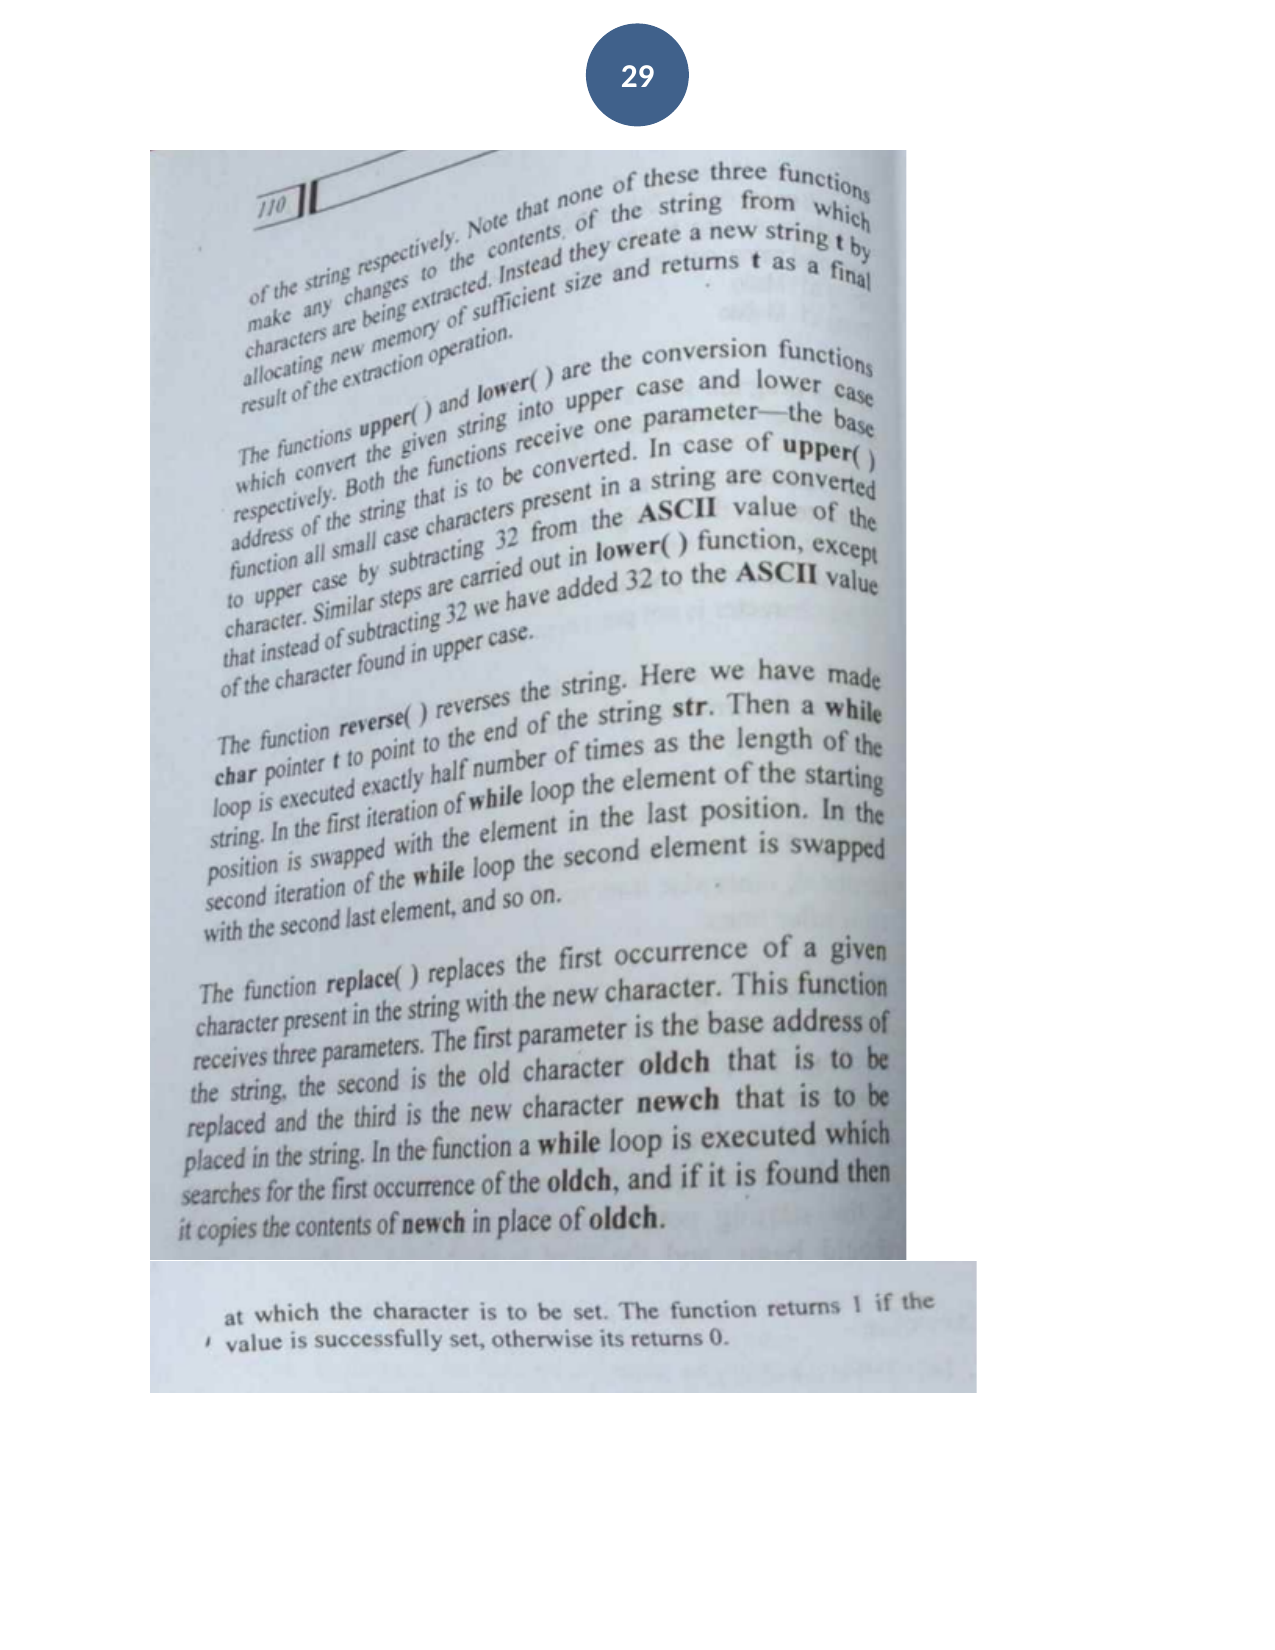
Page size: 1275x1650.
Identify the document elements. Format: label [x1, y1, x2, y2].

picture [150, 150, 907, 1260]
picture [150, 1261, 977, 1393]
